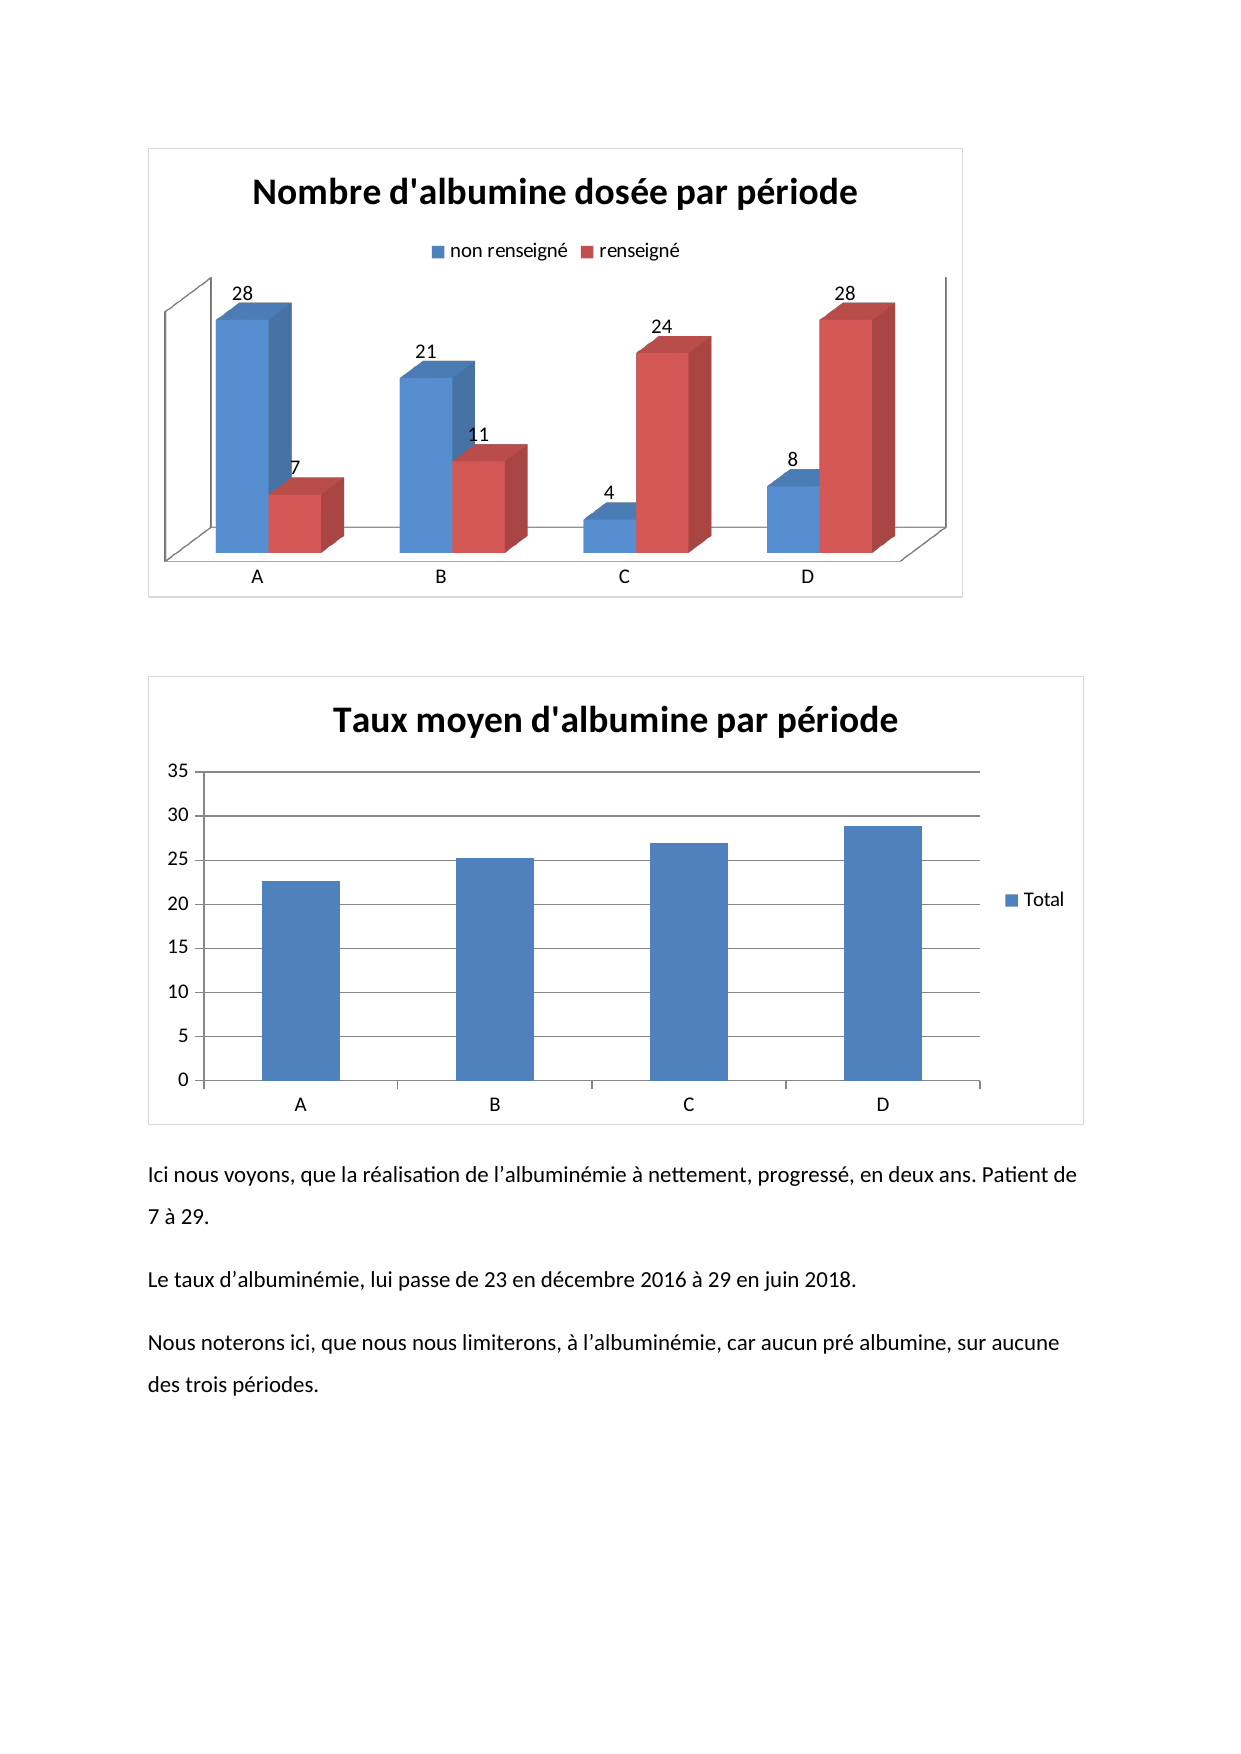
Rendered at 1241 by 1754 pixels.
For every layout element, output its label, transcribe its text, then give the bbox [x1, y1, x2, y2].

text Ici nous voyons, que la réalisation de l’albuminémie à nettement, progressé, en deux ans. Patient de 7 à 29. [148, 1160, 1093, 1230]
text Le taux d’albuminémie, lui passe de 23 en décembre 2016 à 29 en juin 2018. [148, 1265, 1093, 1293]
text Nous noterons ici, que nous nous limiterons, à l’albuminémie, car aucun pré albumine, sur aucune des trois périodes. [148, 1328, 1093, 1398]
